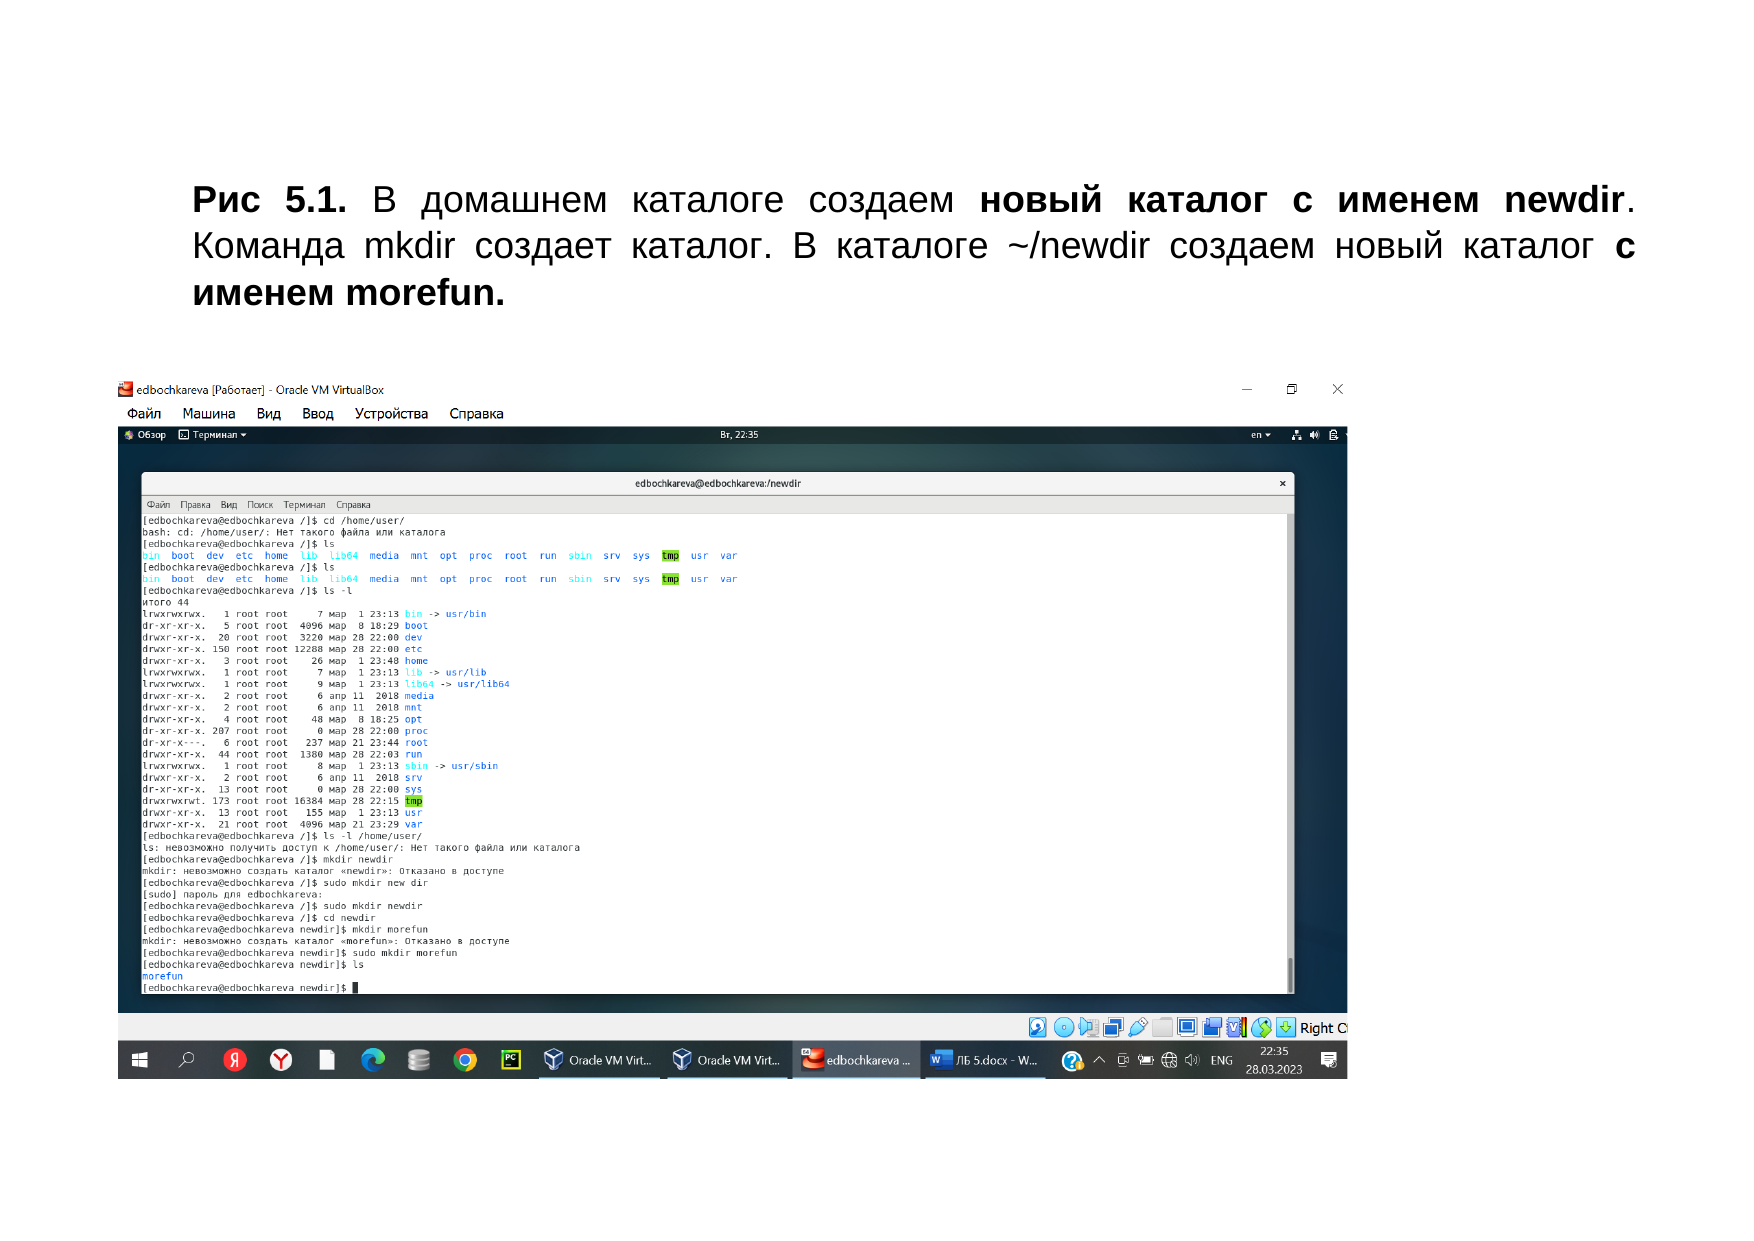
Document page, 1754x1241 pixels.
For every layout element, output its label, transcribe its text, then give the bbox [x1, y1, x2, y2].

text Рис 5.1. В домашнем каталоге создаем новый каталог с именем newdir. Команда mkdir создает каталог. В каталоге ~/newdir создаем новый каталог с именем morefun. [192, 177, 1636, 313]
picture [118, 378, 1348, 1079]
